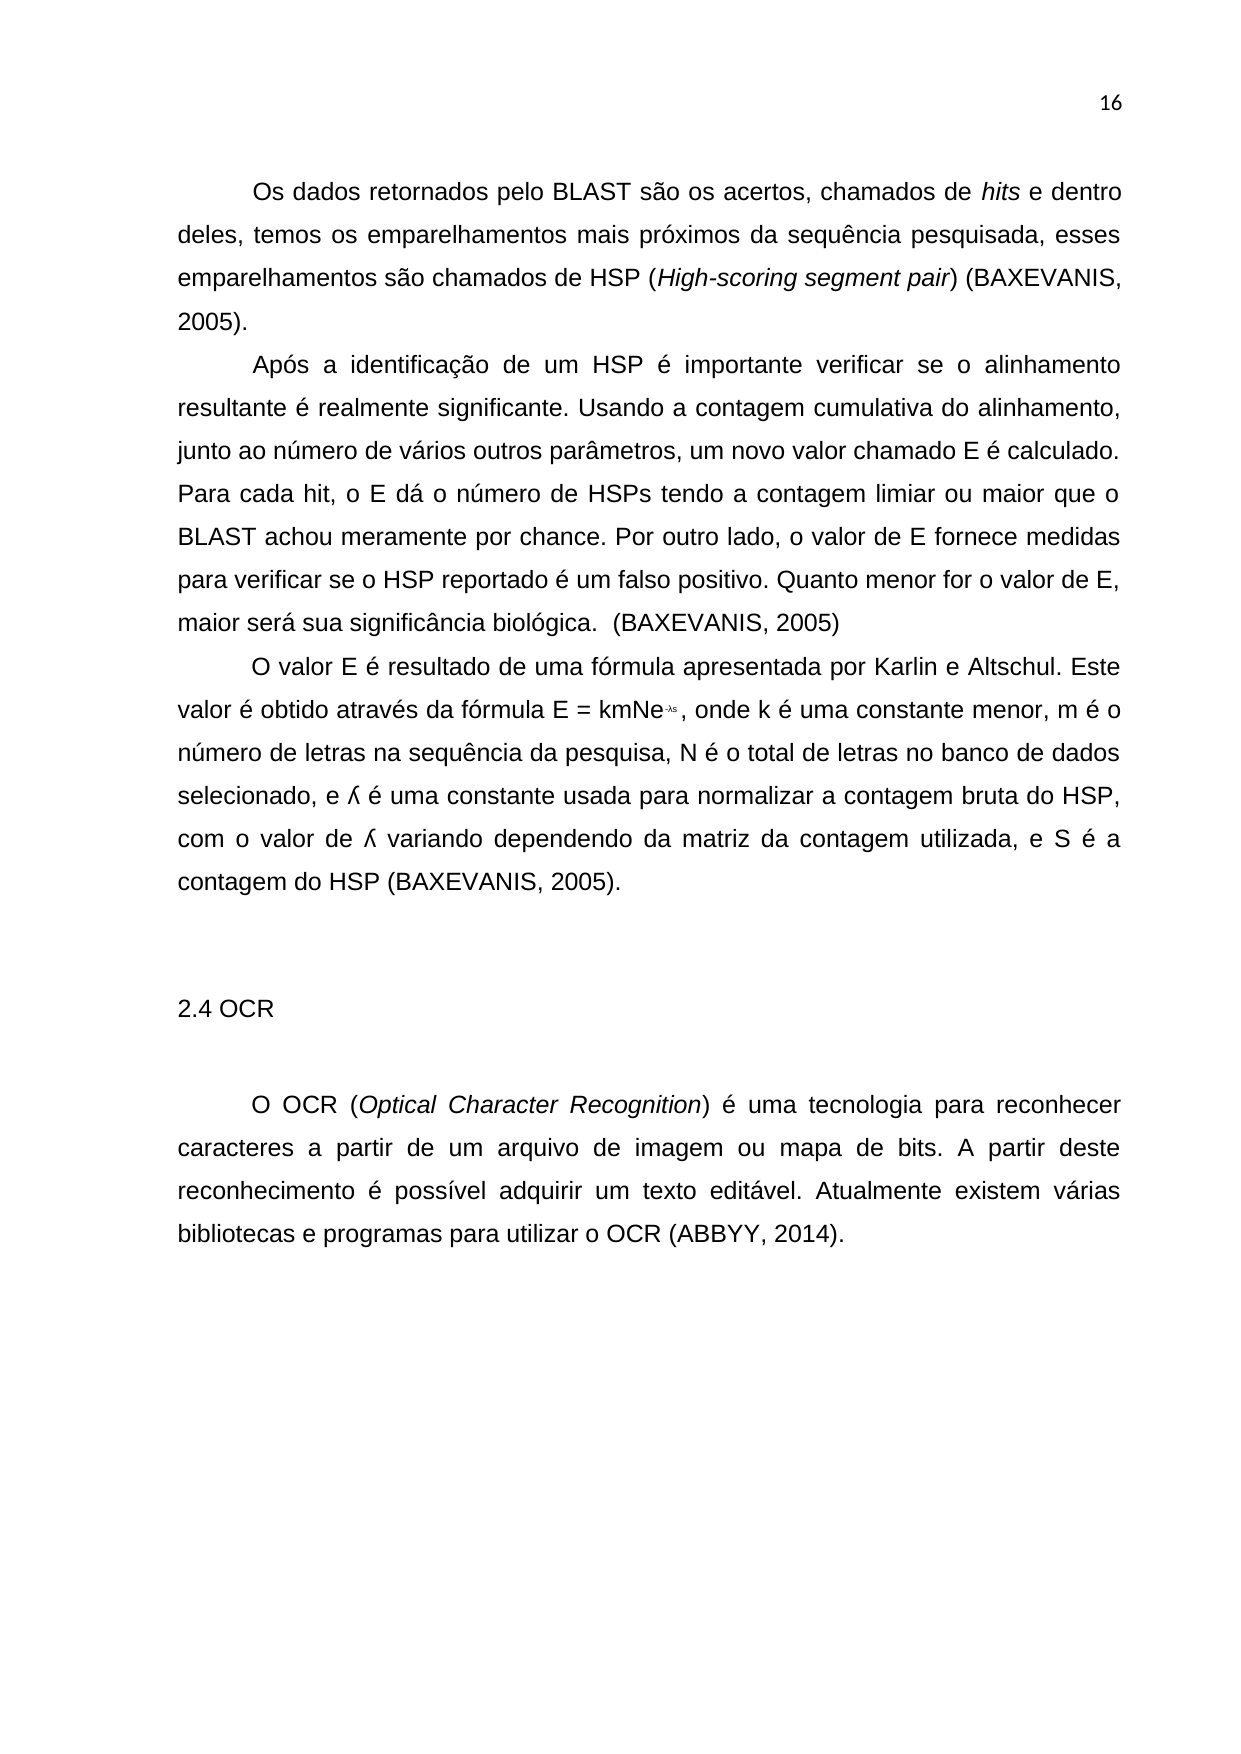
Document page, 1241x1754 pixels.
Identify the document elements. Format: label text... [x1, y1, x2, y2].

text O OCR (Optical Character Recognition) é uma tecnologia para reconhecer caracteres a partir de um arquivo de imagem ou mapa de bits. A partir deste reconhecimento é possível adquirir um texto editável. Atualmente existem várias bibliotecas e programas para utilizar o OCR (ABBYY, 2014). [177, 1090, 1122, 1248]
subtitle 2.4 OCR [177, 994, 1122, 1023]
text Após a identificação de um HSP é importante verificar se o alinhamento resultante é realmente significante. Usando a contagem cumulativa do alinhamento, junto ao número de vários outros parâmetros, um novo valor chamado E é calculado. Para cada hit, o E dá o número de HSPs tendo a contagem limiar ou maior que o BLAST achou meramente por chance. Por outro lado, o valor de E fornece medidas para verificar se o HSP reportado é um falso positivo. Quanto menor for o valor de E, maior será sua significância biológica. (BAXEVANIS, 2005) [177, 350, 1122, 637]
text Os dados retornados pelo BLAST são os acertos, chamados de hits e dentro deles, temos os emparelhamentos mais próximos da sequência pesquisada, esses emparelhamentos são chamados de HSP (High-scoring segment pair) (BAXEVANIS, 2005). [177, 177, 1122, 335]
text O valor E é resultado de uma fórmula apresentada por Karlin e Altschul. Este valor é obtido através da fórmula E = kmNe-λs , onde k é uma constante menor, m é o número de letras na sequência da pesquisa, N é o total de letras no banco de dados selecionado, e ʎ é uma constante usada para normalizar a contagem bruta do HSP, com o valor de ʎ variando dependendo da matriz da contagem utilizada, e S é a contagem do HSP (BAXEVANIS, 2005). [177, 652, 1122, 896]
